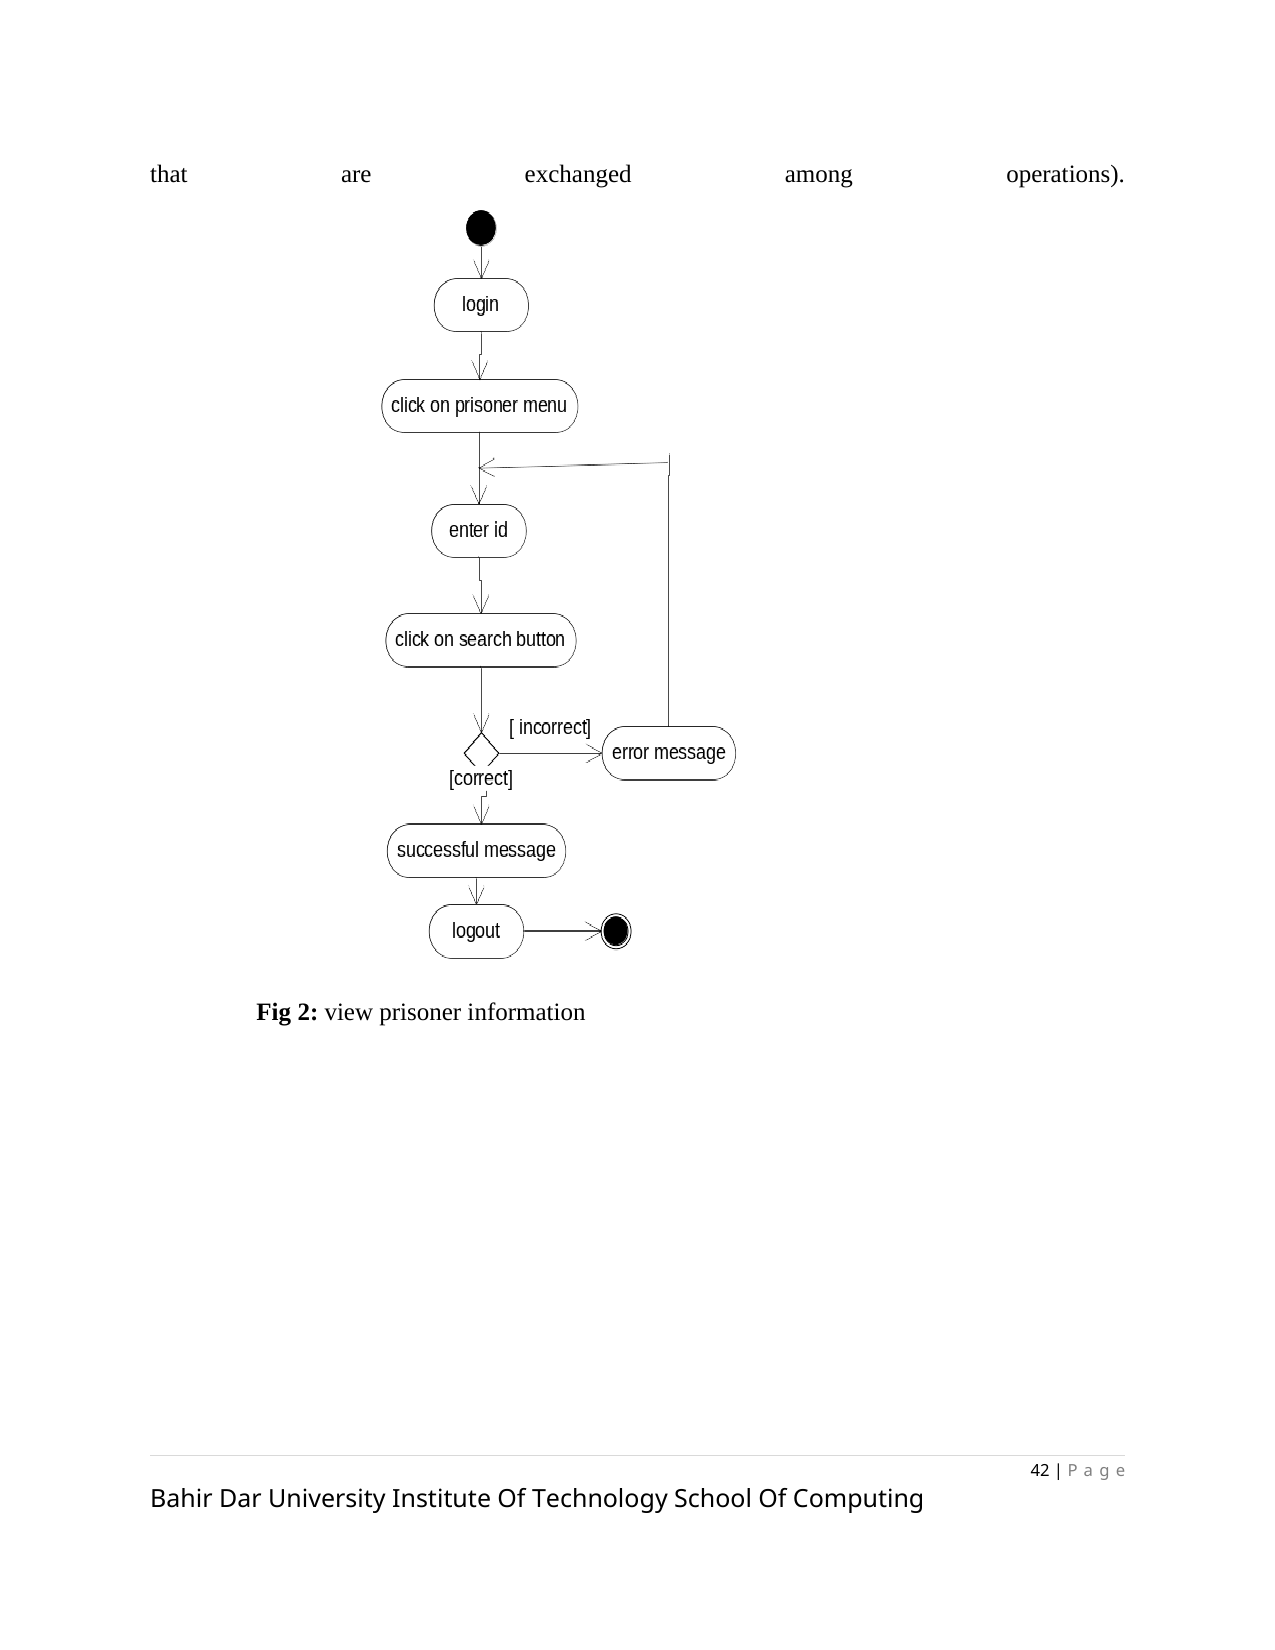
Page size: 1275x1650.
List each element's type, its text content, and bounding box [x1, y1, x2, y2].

text Fig 2: view prisoner information [150, 997, 1125, 1026]
text An activity diagram describes the behavior of a system in terms of activities. Activities are modeling elements that represent the execution of a set of operations. The execution of an activity can be triggered by the completion of other activities, by the availability of objects, or by external events. Activity diagrams are similar to flowchart diagrams in that they can be used to represent control flow (i.e., the order in which operations occur) and data flow (i.e., the objects that are exchanged among operations). [150, 159, 1125, 963]
